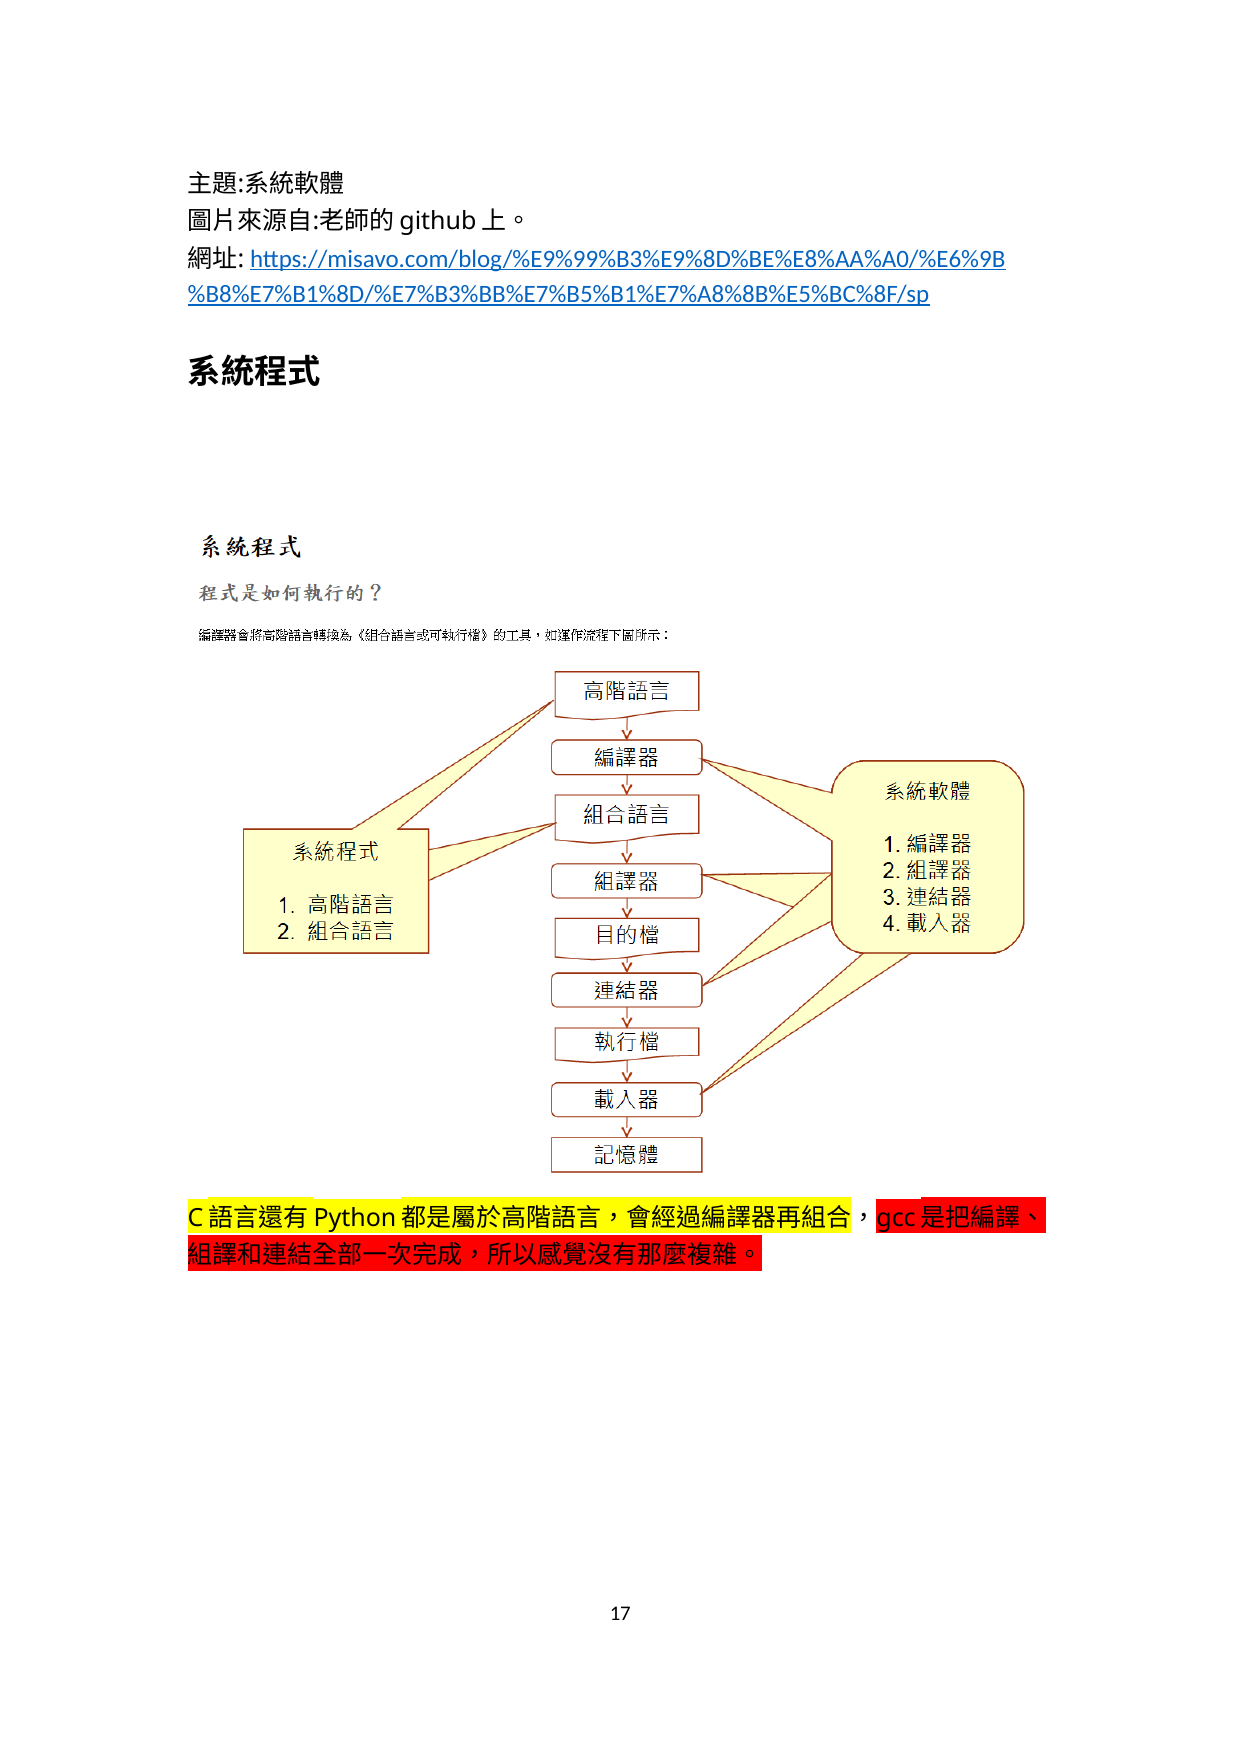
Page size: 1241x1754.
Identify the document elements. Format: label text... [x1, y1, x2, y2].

subtitle 系統程式 [187, 331, 1053, 406]
text C語言還有Python都是屬於高階語言，會經過編譯器再組合，gcc是把編譯、組譯和連結全部一次完成，所以感覺沒有那麼複雜。 [187, 1196, 1053, 1271]
text 主題:系統軟體 [187, 162, 1053, 200]
text 網址: https://misavo.com/blog/%E9%99%B3%E9%8D%BE%E8%AA%A0/%E6%9B%B8%E7%B1%8D/%E7%B3%BB%E7%B5%B1%E7%A8%8B%E5%BC%8F/sp [187, 237, 1053, 312]
picture [187, 532, 1053, 1186]
text 圖片來源自:老師的github上。 [187, 200, 1053, 237]
